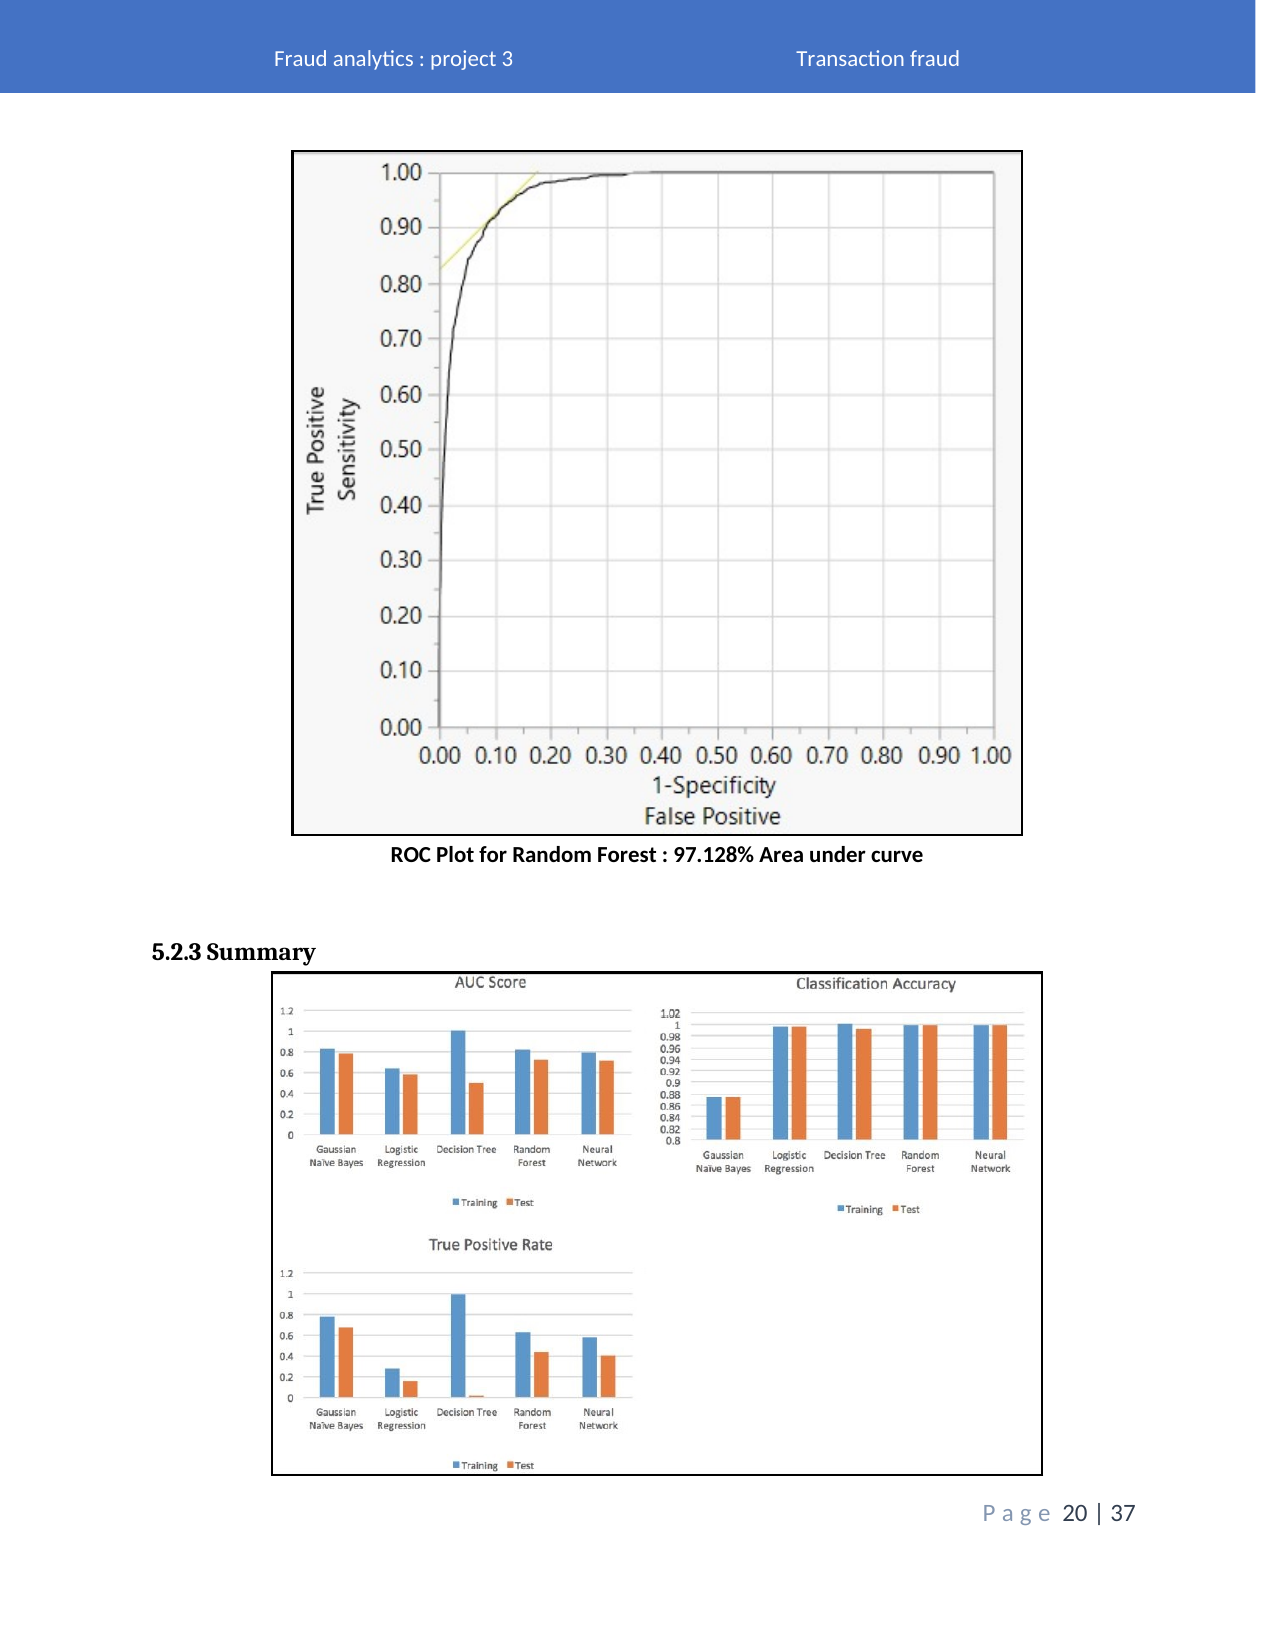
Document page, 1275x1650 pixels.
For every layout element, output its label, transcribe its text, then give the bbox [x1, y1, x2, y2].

picture [273, 974, 1041, 1474]
list 5.2.3 Summary [152, 938, 1162, 967]
picture [294, 152, 1021, 834]
list ROC Plot for Random Forest : 97.128% Area under curve [152, 840, 1162, 868]
